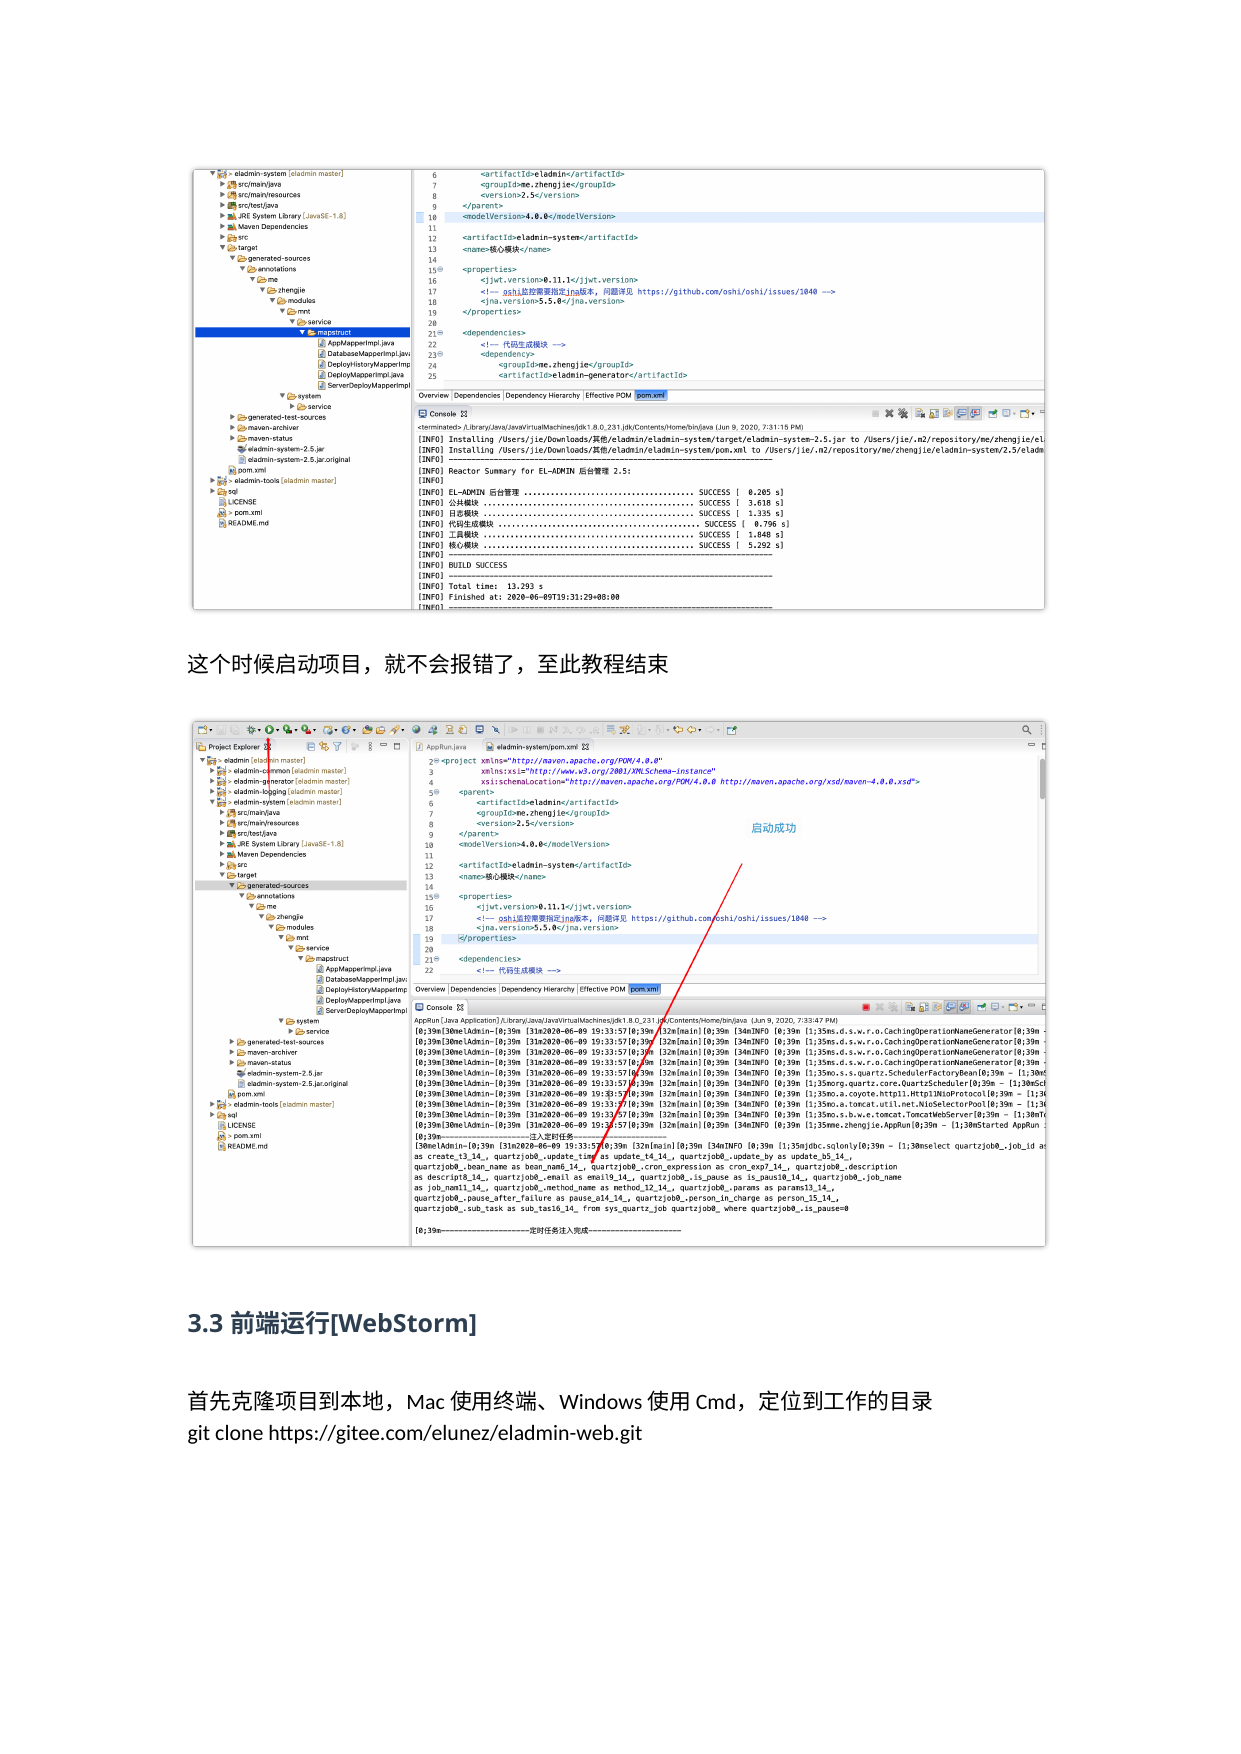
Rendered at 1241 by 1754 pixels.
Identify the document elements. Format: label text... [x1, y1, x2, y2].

text 首先克隆项目到本地，Mac 使用终端、Windows 使用 Cmd，定位到工作的目录 [187, 1384, 1053, 1416]
subtitle 3.3 前端运行[WebStorm] [187, 1289, 1053, 1354]
text git clone https://gitee.com/elunez/eladmin-web.git [187, 1416, 1053, 1449]
text 这个时候启动项目，就不会报错了，至此教程结束 [187, 646, 1053, 679]
picture [187, 164, 1050, 615]
picture [187, 716, 1051, 1252]
